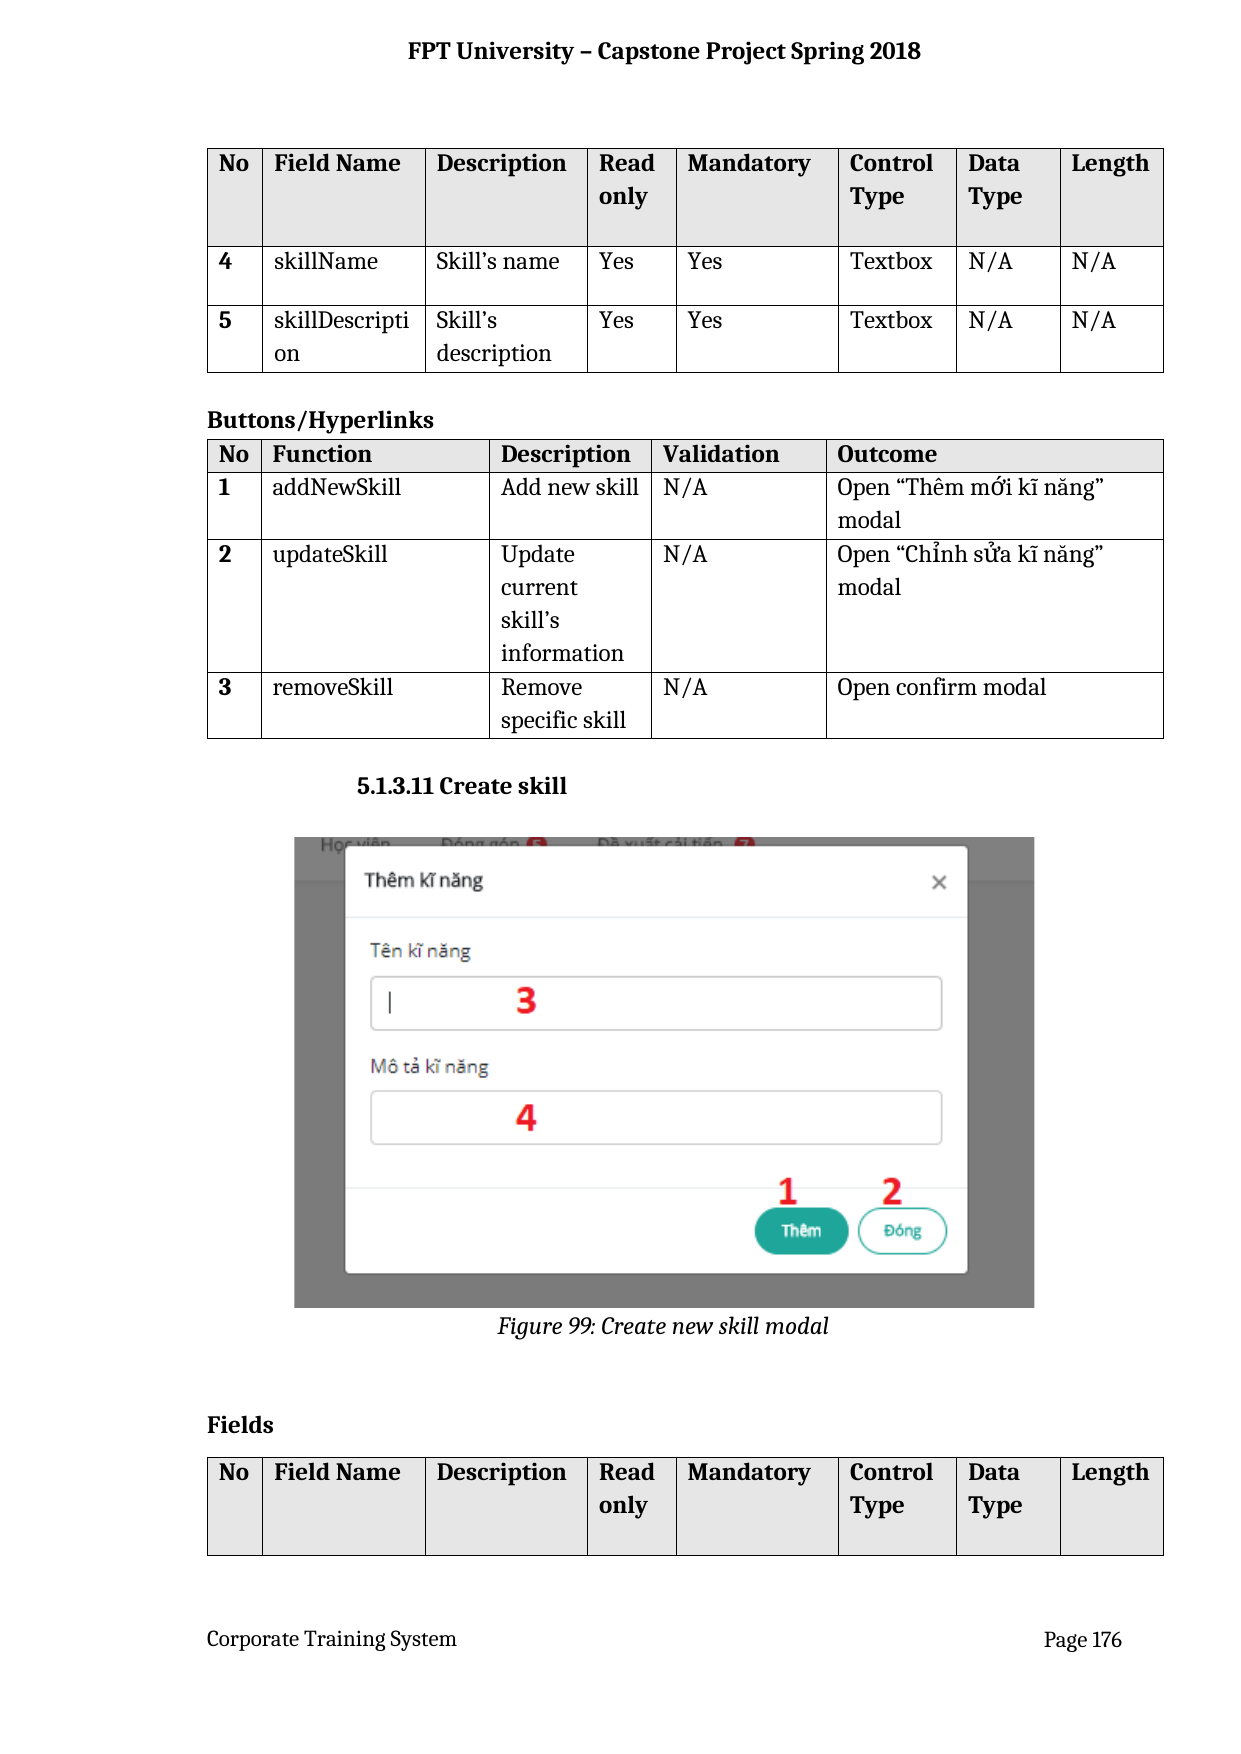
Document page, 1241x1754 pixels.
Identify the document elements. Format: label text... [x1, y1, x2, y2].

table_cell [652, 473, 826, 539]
text Buttons/Hyperlinks [207, 406, 1122, 434]
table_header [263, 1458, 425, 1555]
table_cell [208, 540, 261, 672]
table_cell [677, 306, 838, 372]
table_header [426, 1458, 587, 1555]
text Figure 99: Create new skill modal [207, 1312, 1122, 1341]
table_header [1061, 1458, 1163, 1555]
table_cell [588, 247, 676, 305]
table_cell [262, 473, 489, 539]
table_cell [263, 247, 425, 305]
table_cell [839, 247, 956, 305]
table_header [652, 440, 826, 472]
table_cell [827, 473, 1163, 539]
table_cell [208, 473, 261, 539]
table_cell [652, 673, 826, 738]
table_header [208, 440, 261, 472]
text Fields [207, 1411, 1122, 1440]
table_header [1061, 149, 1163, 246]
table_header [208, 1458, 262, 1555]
subtitle 5.1.3.11 Create skill [357, 772, 1124, 800]
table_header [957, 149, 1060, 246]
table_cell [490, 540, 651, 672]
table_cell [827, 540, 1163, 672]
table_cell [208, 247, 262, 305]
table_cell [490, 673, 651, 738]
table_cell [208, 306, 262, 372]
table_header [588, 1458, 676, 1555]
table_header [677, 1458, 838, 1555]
picture [294, 837, 1035, 1308]
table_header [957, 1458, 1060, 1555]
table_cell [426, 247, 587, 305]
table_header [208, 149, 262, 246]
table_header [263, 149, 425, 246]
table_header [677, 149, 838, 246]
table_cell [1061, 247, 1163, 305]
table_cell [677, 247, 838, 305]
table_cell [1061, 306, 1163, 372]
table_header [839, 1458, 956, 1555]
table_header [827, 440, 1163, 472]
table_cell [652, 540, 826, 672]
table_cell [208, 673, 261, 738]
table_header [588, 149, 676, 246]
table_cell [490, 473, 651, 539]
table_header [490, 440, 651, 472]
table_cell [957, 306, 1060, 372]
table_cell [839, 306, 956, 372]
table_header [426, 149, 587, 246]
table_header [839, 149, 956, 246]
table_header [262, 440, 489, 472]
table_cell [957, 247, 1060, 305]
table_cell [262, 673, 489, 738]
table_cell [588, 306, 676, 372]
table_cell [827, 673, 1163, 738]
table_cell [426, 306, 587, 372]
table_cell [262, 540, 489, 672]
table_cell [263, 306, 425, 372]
